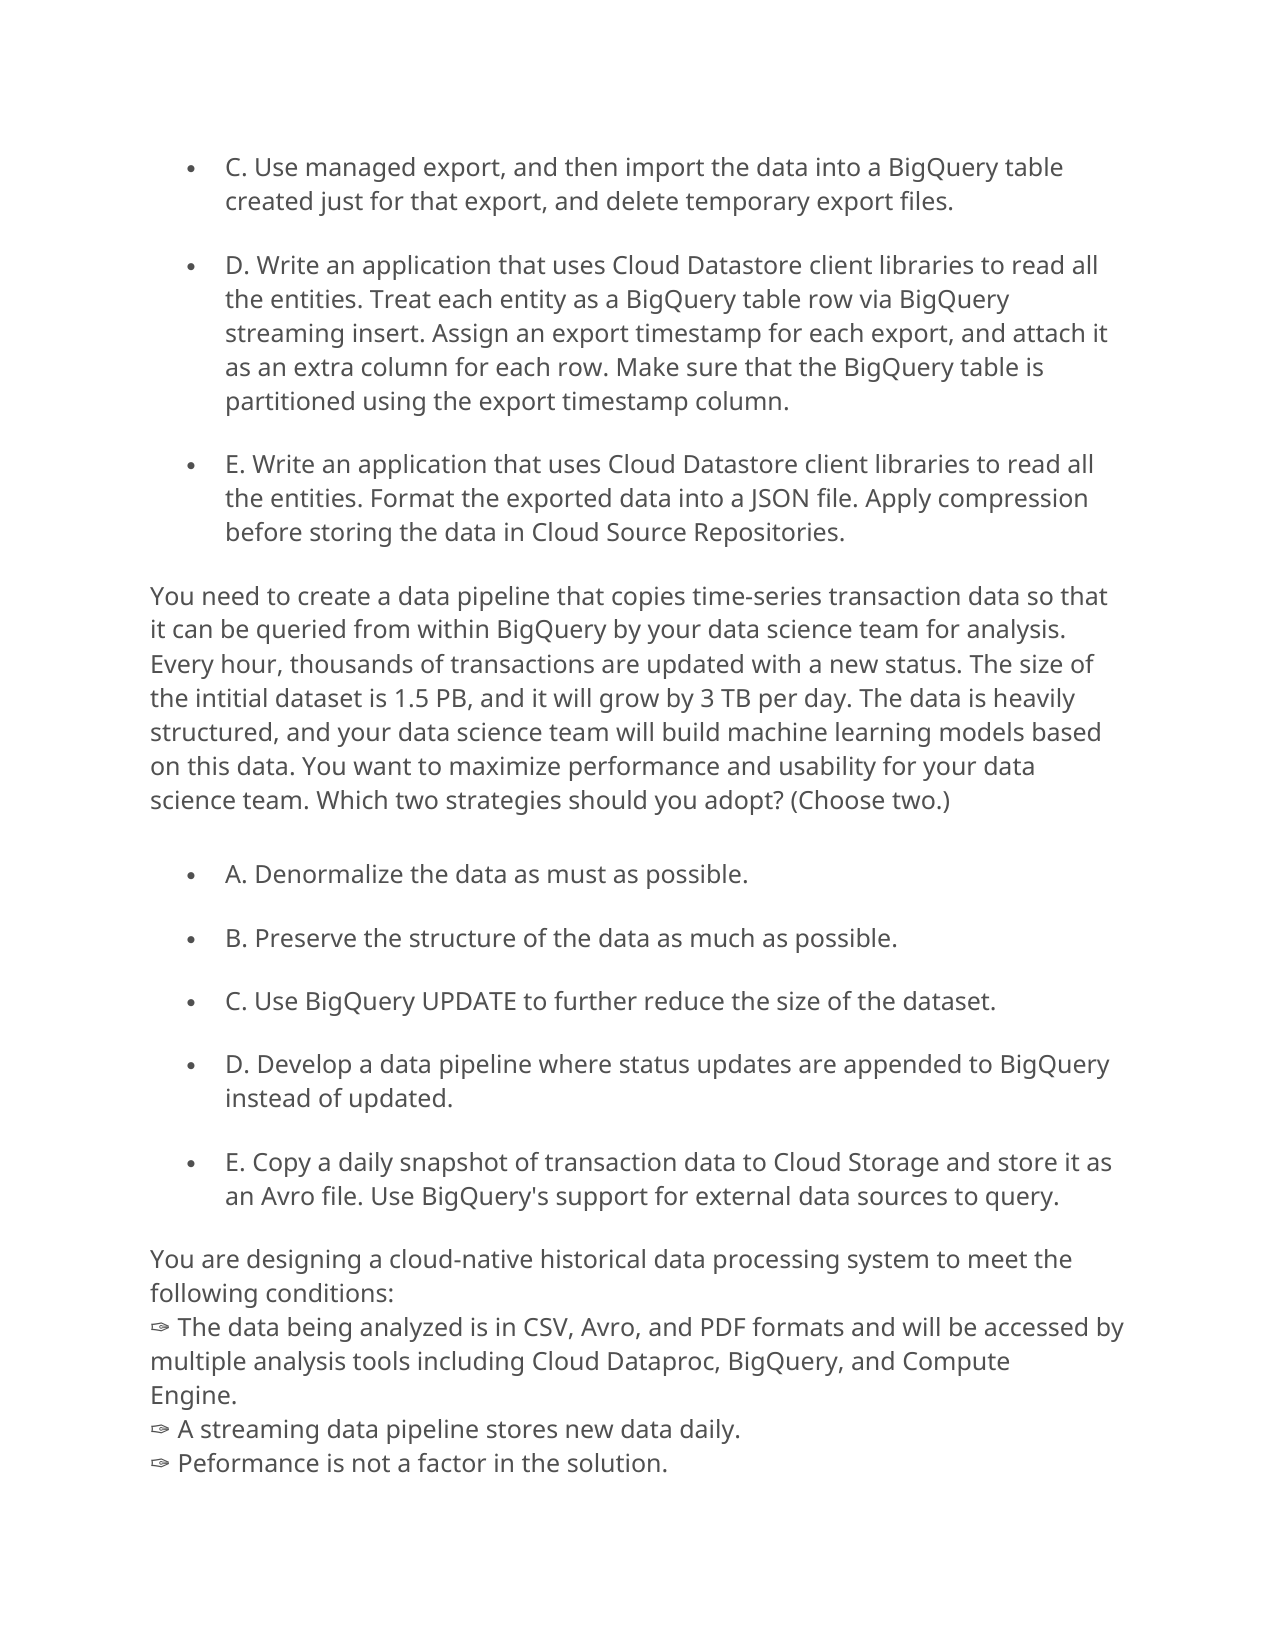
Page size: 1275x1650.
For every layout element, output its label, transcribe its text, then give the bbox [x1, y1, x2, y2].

list B. Preserve the structure of the data as much as possible. [187, 920, 1125, 954]
list E. Copy a daily snapshot of transaction data to Cloud Storage and store it as an Avro file. Use BigQuery's support for external data sources to query. [187, 1144, 1125, 1212]
list A. Denormalize the data as must as possible. [187, 857, 1125, 891]
list C. Use BigQuery UPDATE to further reduce the size of the dataset. [187, 984, 1125, 1018]
list D. Write an application that uses Cloud Datastore client libraries to read all the entities. Treat each entity as a BigQuery table row via BigQuery streaming insert. Assign an export timestamp for each export, and attach it as an extra column for each row. Make sure that the BigQuery table is partitioned using the export timestamp column. [187, 247, 1125, 418]
text You need to create a data pipeline that copies time-series transaction data so that it can be queried from within BigQuery by your data science team for analysis. Every hour, thousands of transactions are updated with a new status. The size of the intitial dataset is 1.5 PB, and it will grow by 3 TB per day. The data is heavily structured, and your data science team will build machine learning models based on this data. You want to maximize performance and usability for your data science team. Which two strategies should you adopt? (Choose two.) [150, 578, 1125, 817]
list E. Write an application that uses Cloud Datastore client libraries to read all the entities. Format the exported data into a JSON file. Apply compression before storing the data in Cloud Source Repositories. [187, 447, 1125, 549]
list D. Develop a data pipeline where status updates are appended to BigQuery instead of updated. [187, 1047, 1125, 1115]
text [150, 1241, 1125, 1480]
list C. Use managed export, and then import the data into a BigQuery table created just for that export, and delete temporary export files. [187, 150, 1125, 218]
